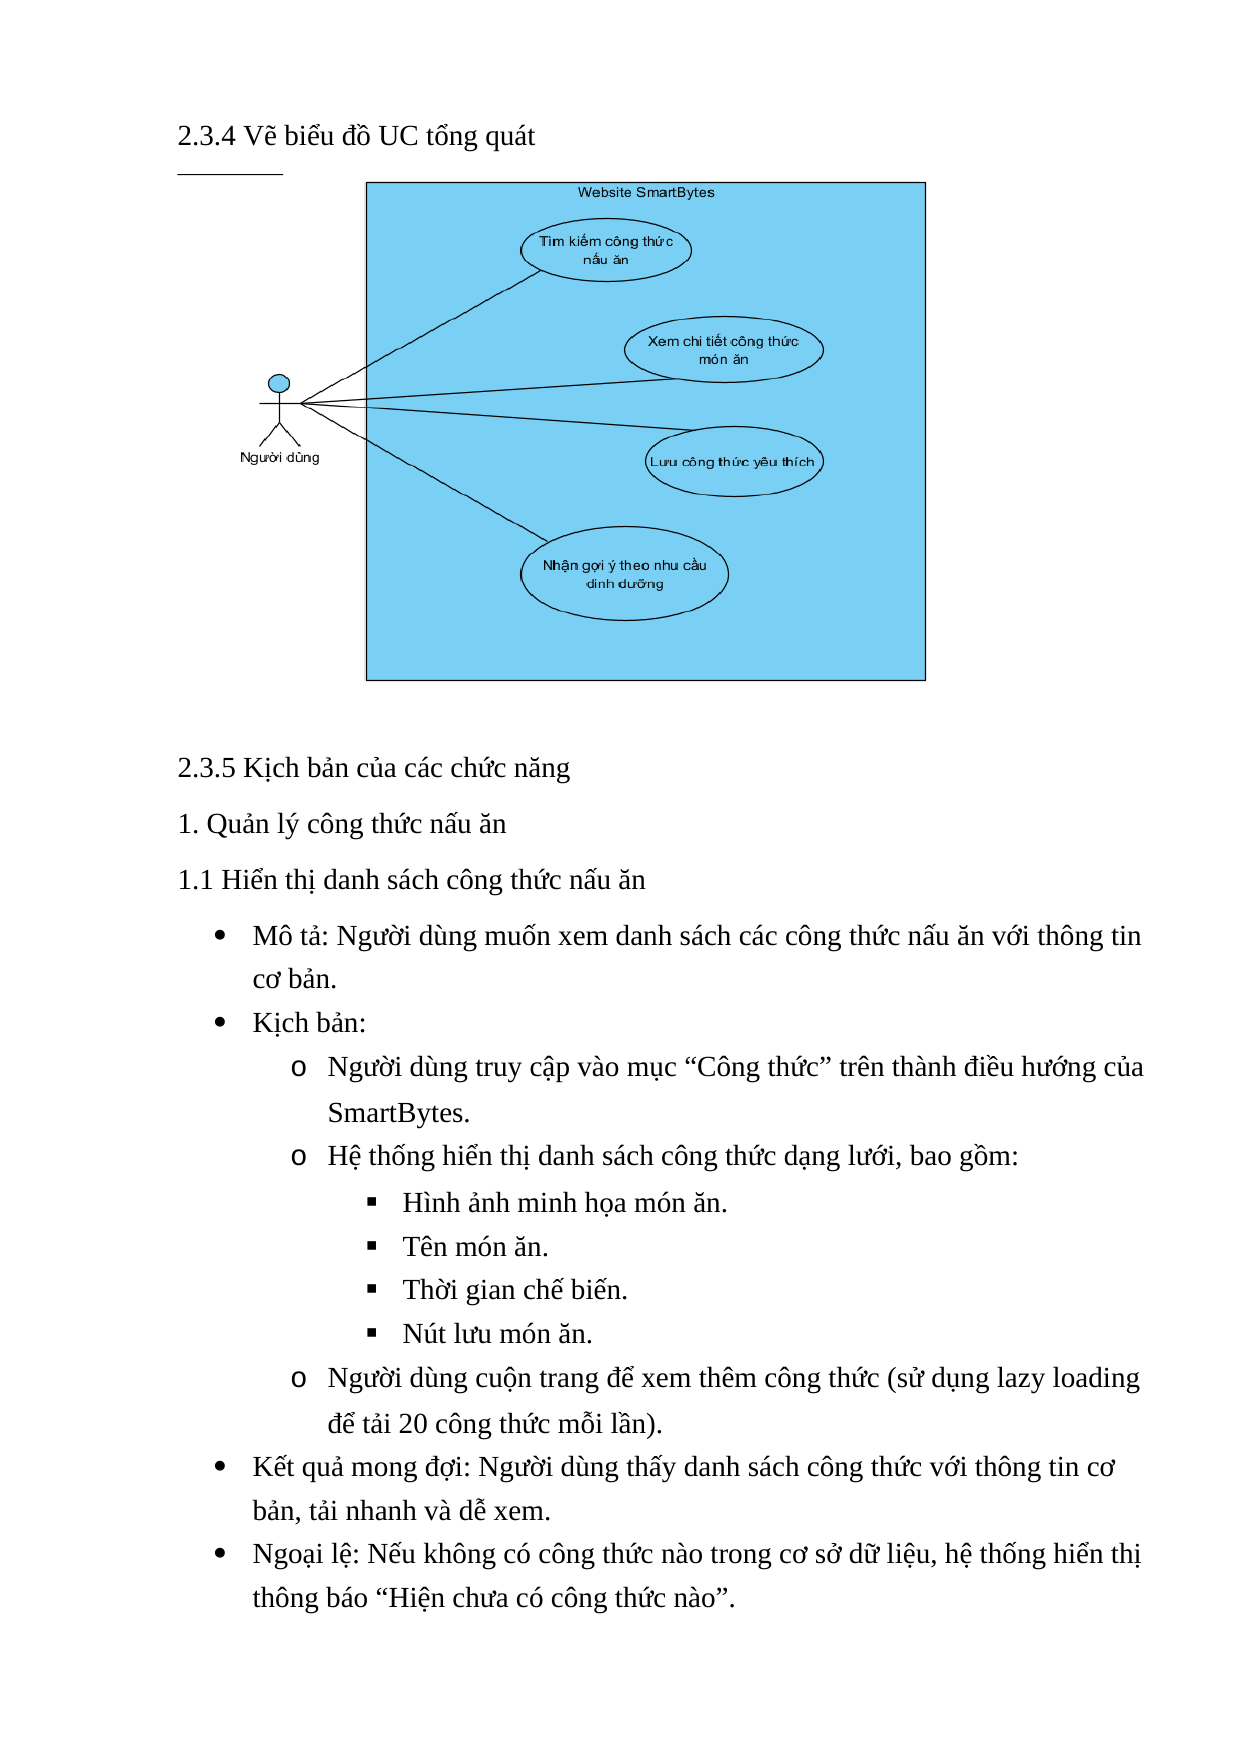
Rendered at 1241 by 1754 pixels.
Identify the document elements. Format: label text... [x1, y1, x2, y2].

text 1. Quản lý công thức nấu ăn [177, 806, 1152, 839]
list Kết quả mong đợi: Người dùng thấy danh sách công thức với thông tin cơ bản, tải nhanh và dễ xem. [215, 1449, 1152, 1526]
text 1.1 Hiển thị danh sách công thức nấu ăn [177, 862, 1152, 895]
list Mô tả: Người dùng muốn xem danh sách các công thức nấu ăn với thông tin cơ bản. [215, 918, 1152, 995]
list Nút lưu món ăn. [365, 1316, 1152, 1350]
list Hệ thống hiển thị danh sách công thức dạng lưới, bao gồm: [290, 1138, 1152, 1174]
list Kịch bản: [215, 1005, 1152, 1039]
list Người dùng truy cập vào mục “Công thức” trên thành điều hướng của SmartBytes. [290, 1049, 1152, 1128]
list Hình ảnh minh họa món ăn. [365, 1185, 1152, 1219]
subtitle 2.3.4 Vẽ biểu đồ UC tổng quát [177, 118, 1152, 152]
picture [177, 174, 965, 728]
subtitle 2.3.5 Kịch bản của các chức năng [177, 750, 1152, 783]
list Ngoại lệ: Nếu không có công thức nào trong cơ sở dữ liệu, hệ thống hiển thị thông báo “Hiện chưa có công thức nào”. [215, 1536, 1152, 1614]
list Người dùng cuộn trang để xem thêm công thức (sử dụng lazy loading để tải 20 công thức mỗi lần). [290, 1360, 1152, 1439]
list Tên món ăn. [365, 1229, 1152, 1262]
list Thời gian chế biến. [365, 1272, 1152, 1306]
